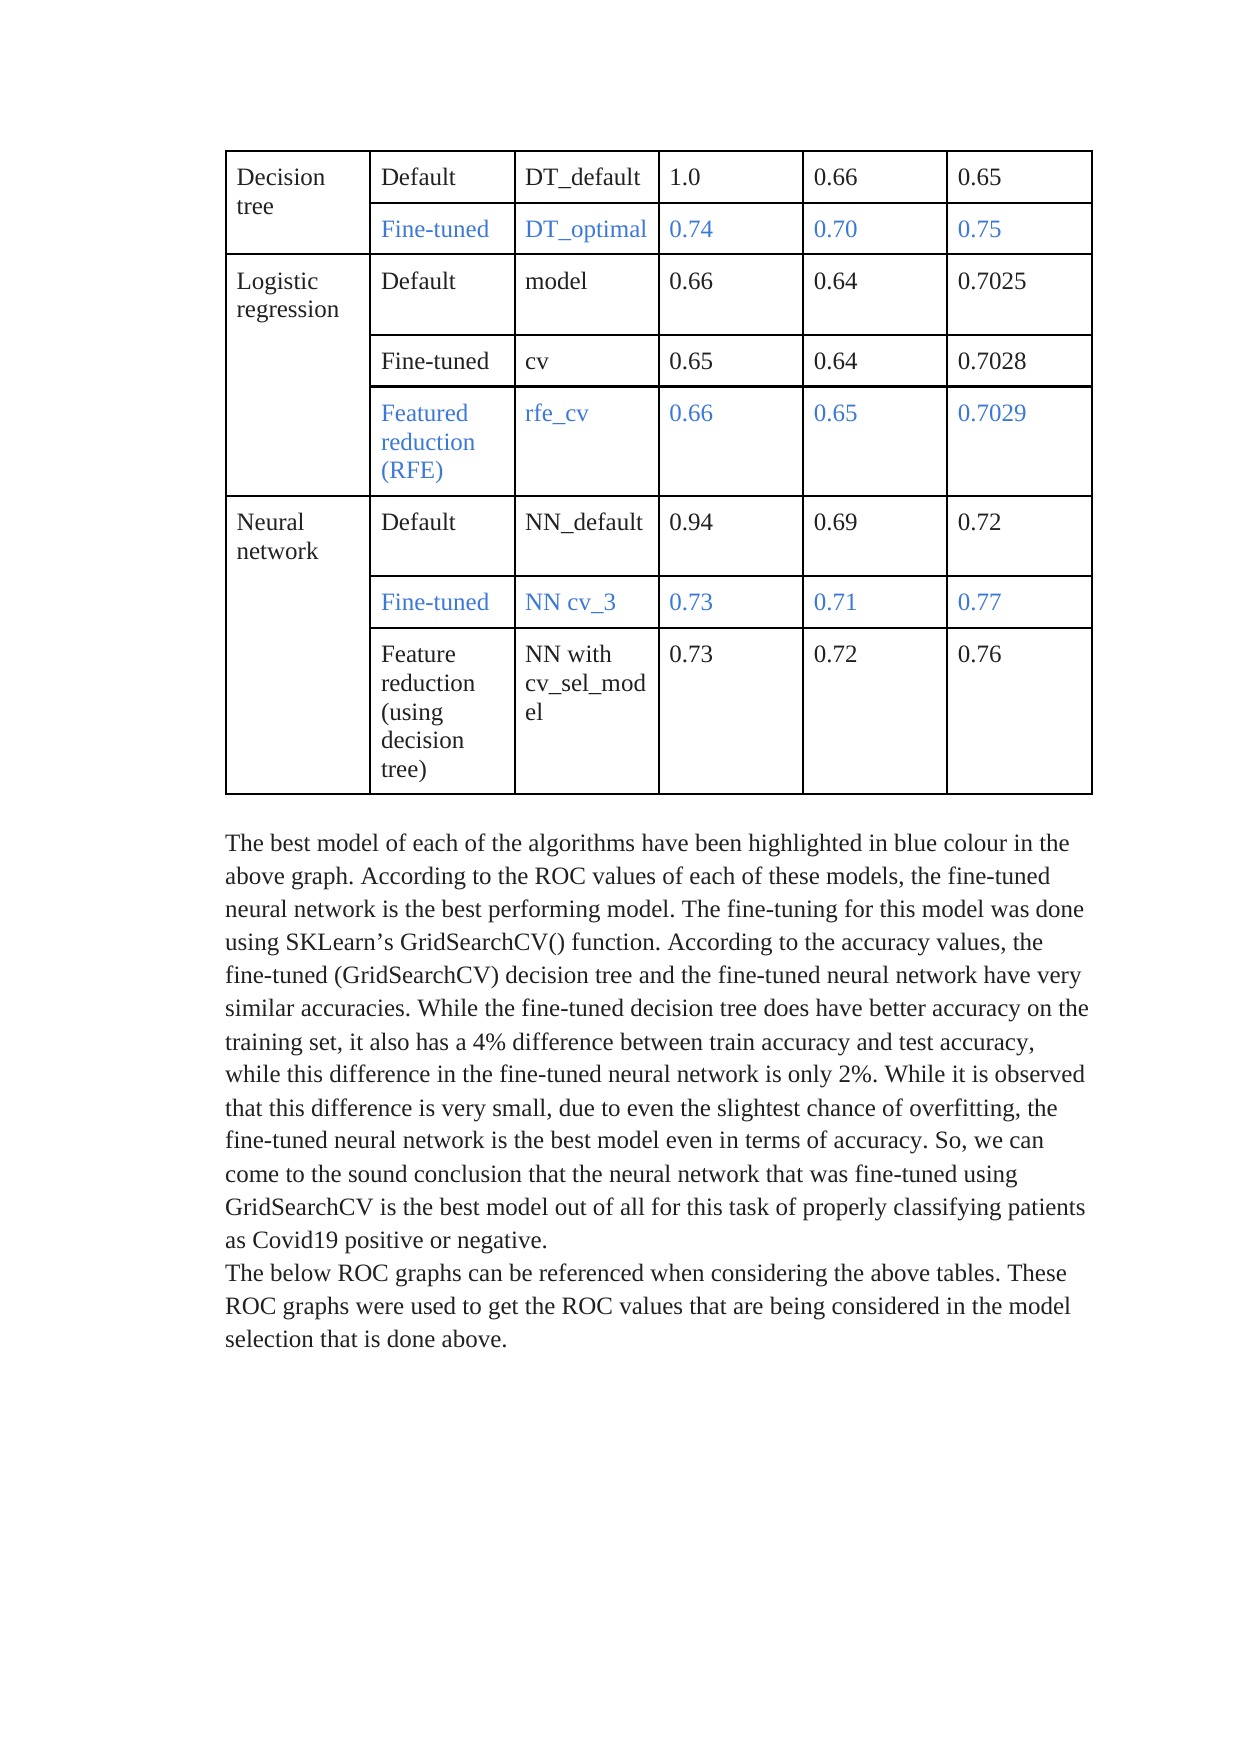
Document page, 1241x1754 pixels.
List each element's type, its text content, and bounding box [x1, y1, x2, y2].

table_cell NN_default [516, 497, 658, 575]
table_cell 0.66 [660, 255, 802, 334]
table_cell 0.75 [948, 204, 1091, 253]
table_cell 0.74 [660, 204, 802, 253]
table_cell Decision tree [227, 152, 369, 253]
table_cell Default [371, 255, 514, 334]
table_cell Feature reduction (using decision tree) [371, 629, 514, 793]
table_cell DT_default [516, 152, 658, 202]
table_cell 0.64 [804, 255, 946, 334]
table_cell 0.7028 [948, 336, 1091, 385]
table_cell 0.65 [804, 388, 946, 494]
table_cell 1.0 [660, 152, 802, 202]
table_cell Fine-tuned [371, 204, 514, 253]
table_cell model [516, 255, 658, 334]
table_cell 0.65 [660, 336, 802, 385]
table_cell 0.65 [948, 152, 1091, 202]
table_cell 0.66 [804, 152, 946, 202]
table_cell 0.73 [660, 629, 802, 793]
table_cell Logistic regression [227, 255, 369, 494]
table_cell 0.72 [804, 629, 946, 793]
table_cell Fine-tuned [371, 577, 514, 627]
table_cell Neural network [227, 497, 369, 793]
table_cell Default [371, 152, 514, 202]
table_cell 0.7025 [948, 255, 1091, 334]
table_cell 0.72 [948, 497, 1091, 575]
table_cell Featured reduction (RFE) [371, 388, 514, 494]
table_cell Default [371, 497, 514, 575]
table_cell cv [516, 336, 658, 385]
text The below ROC graphs can be referenced when considering the above tables. These ROC graphs were used to get the ROC values that are being considered in the model selection that is done above. [225, 1258, 1090, 1352]
table_cell 0.64 [804, 336, 946, 385]
table_cell 0.70 [804, 204, 946, 253]
table_cell 0.73 [660, 577, 802, 627]
text The best model of each of the algorithms have been highlighted in blue colour in the above graph. According to the ROC values of each of these models, the fine-tuned neural network is the best performing model. The fine-tuning for this model was done using SKLearn’s GridSearchCV() function. According to the accuracy values, the fine-tuned (GridSearchCV) decision tree and the fine-tuned neural network have very similar accuracies. While the fine-tuned decision tree does have better accuracy on the training set, it also has a 4% difference between train accuracy and test accuracy, while this difference in the fine-tuned neural network is only 2%. While it is observed that this difference is very small, due to even the slightest chance of overfitting, the fine-tuned neural network is the best model even in terms of accuracy. So, we can come to the sound conclusion that the neural network that was fine-tuned using GridSearchCV is the best model out of all for this task of properly classifying patients as Covid19 positive or negative. [225, 828, 1090, 1253]
table_cell 0.77 [948, 577, 1091, 627]
table_cell 0.94 [660, 497, 802, 575]
table_cell NN cv_3 [516, 577, 658, 627]
table_cell 0.7029 [948, 388, 1091, 494]
table_cell 0.66 [660, 388, 802, 494]
table_cell 0.69 [804, 497, 946, 575]
table_cell NN with cv_sel_model [516, 629, 658, 793]
table_cell Fine-tuned [371, 336, 514, 385]
table_cell DT_optimal [516, 204, 658, 253]
table_cell 0.76 [948, 629, 1091, 793]
table_cell rfe_cv [516, 388, 658, 494]
table_cell 0.71 [804, 577, 946, 627]
